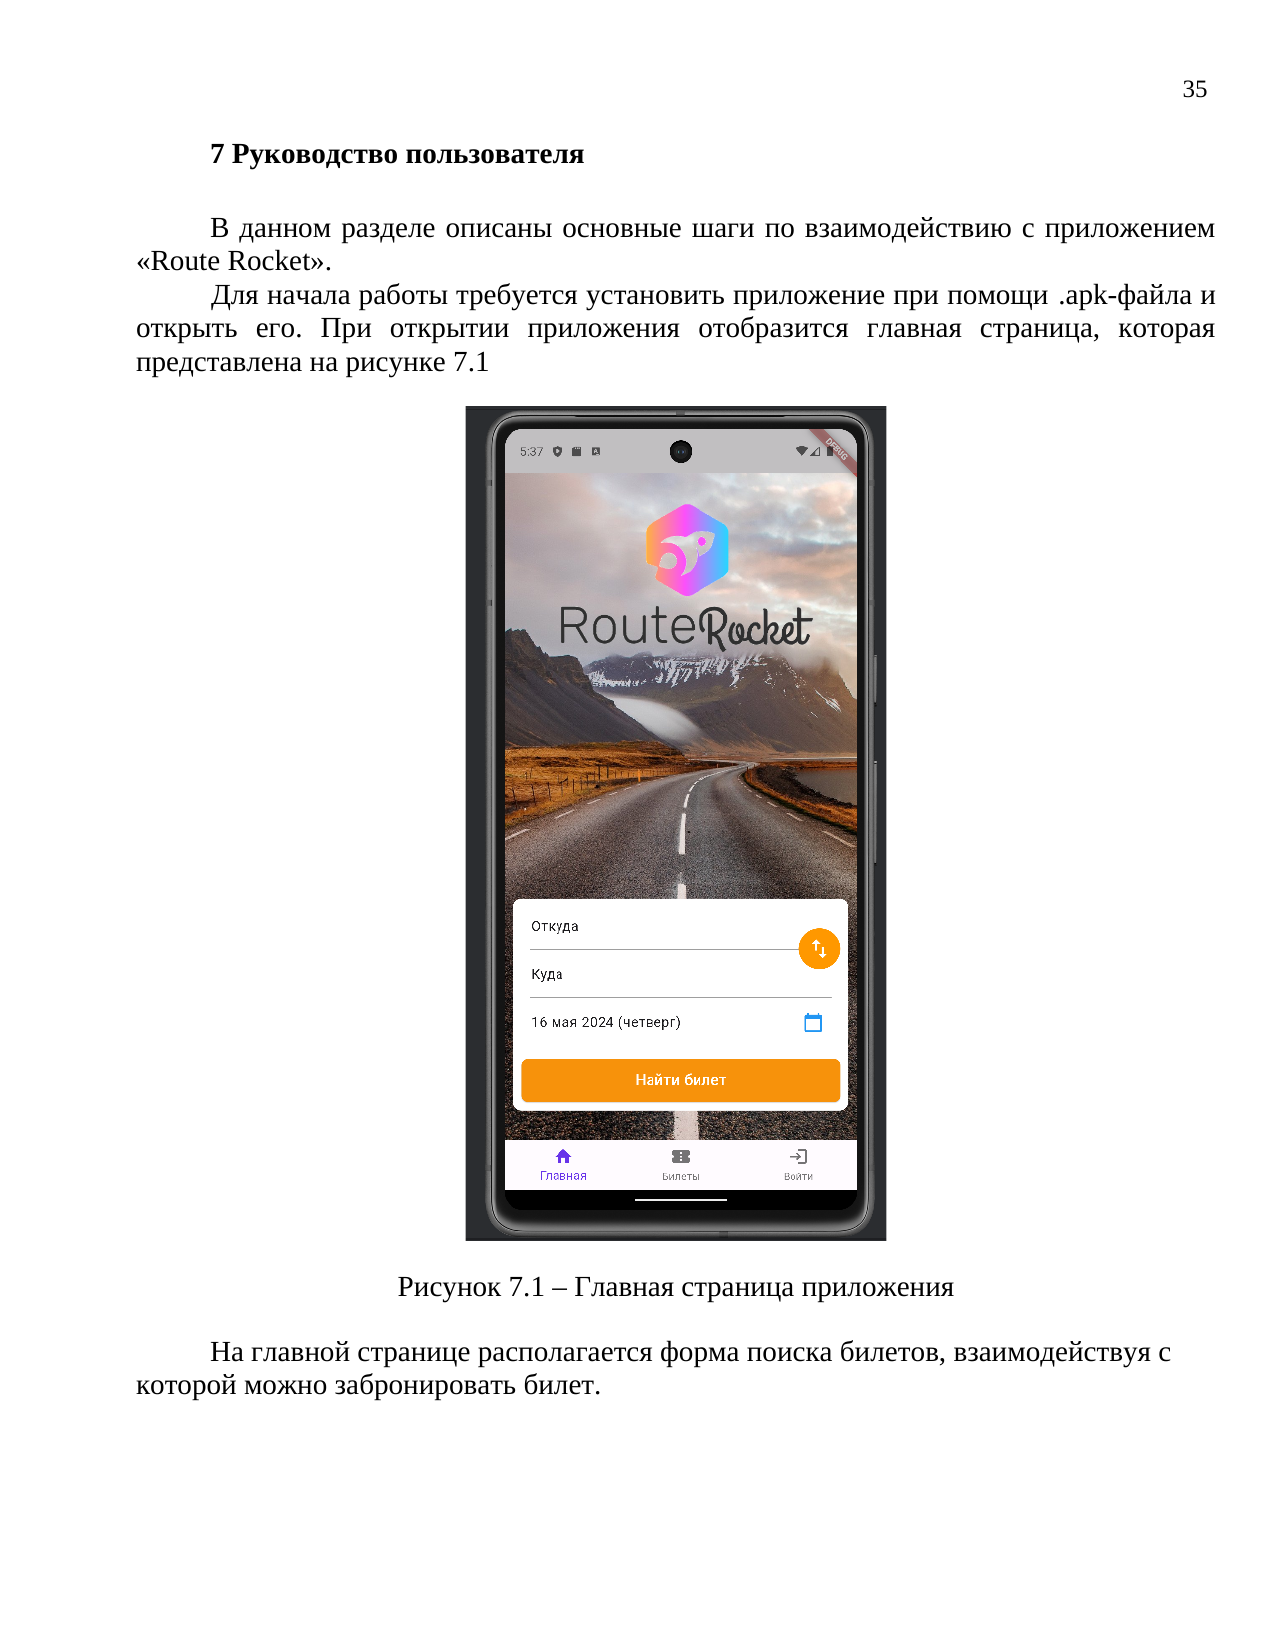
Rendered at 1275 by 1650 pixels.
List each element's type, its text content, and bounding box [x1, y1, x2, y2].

text На главной странице располагается форма поиска билетов, взаимодействуя с которой можно забронировать билет. [136, 1334, 1216, 1401]
list Руководство пользователя [136, 136, 1216, 170]
picture [465, 406, 887, 1241]
text Рисунок 7.1 – Главная страница приложения [136, 1269, 1216, 1302]
text Для начала работы требуется установить приложение при помощи .apk-файла и открыть его. При открытии приложения отобразится главная страница, которая представлена на рисунке 7.1 [136, 277, 1216, 377]
text В данном разделе описаны основные шаги по взаимодействию с приложением «Route Rocket». [136, 210, 1216, 277]
